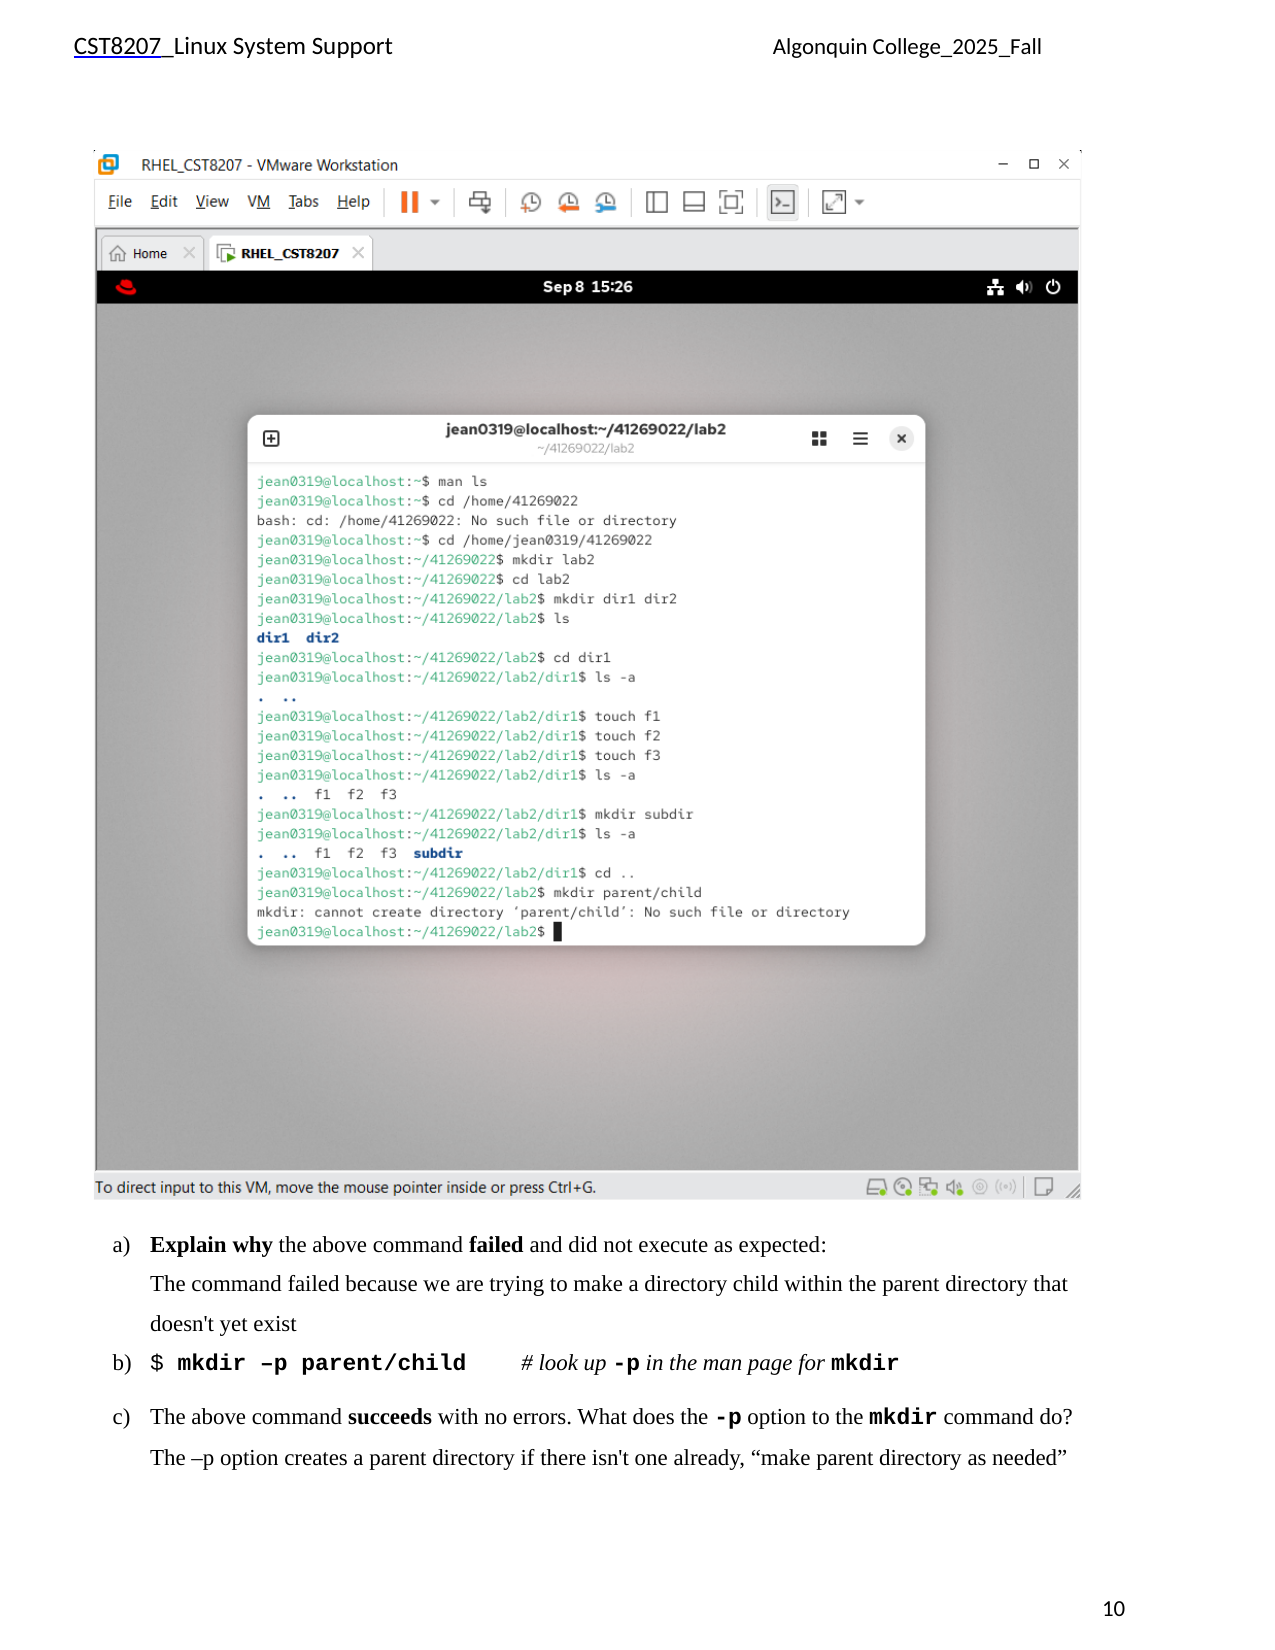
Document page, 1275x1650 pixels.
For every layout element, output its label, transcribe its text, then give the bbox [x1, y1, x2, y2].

text The command failed because we are trying to make a directory child within the parent directory that doesn't yet exist [150, 1270, 1125, 1336]
list Explain why the above command failed and did not execute as expected: [112, 1231, 1125, 1257]
list The above command succeeds with no errors. What does the -p option to the mkdir command do? The –p option creates a parent directory if there isn't one already, “make parent directory as needed” [112, 1403, 1125, 1471]
list $ mkdir –p parent/child # look up -p in the man page for mkdir [112, 1349, 1125, 1377]
